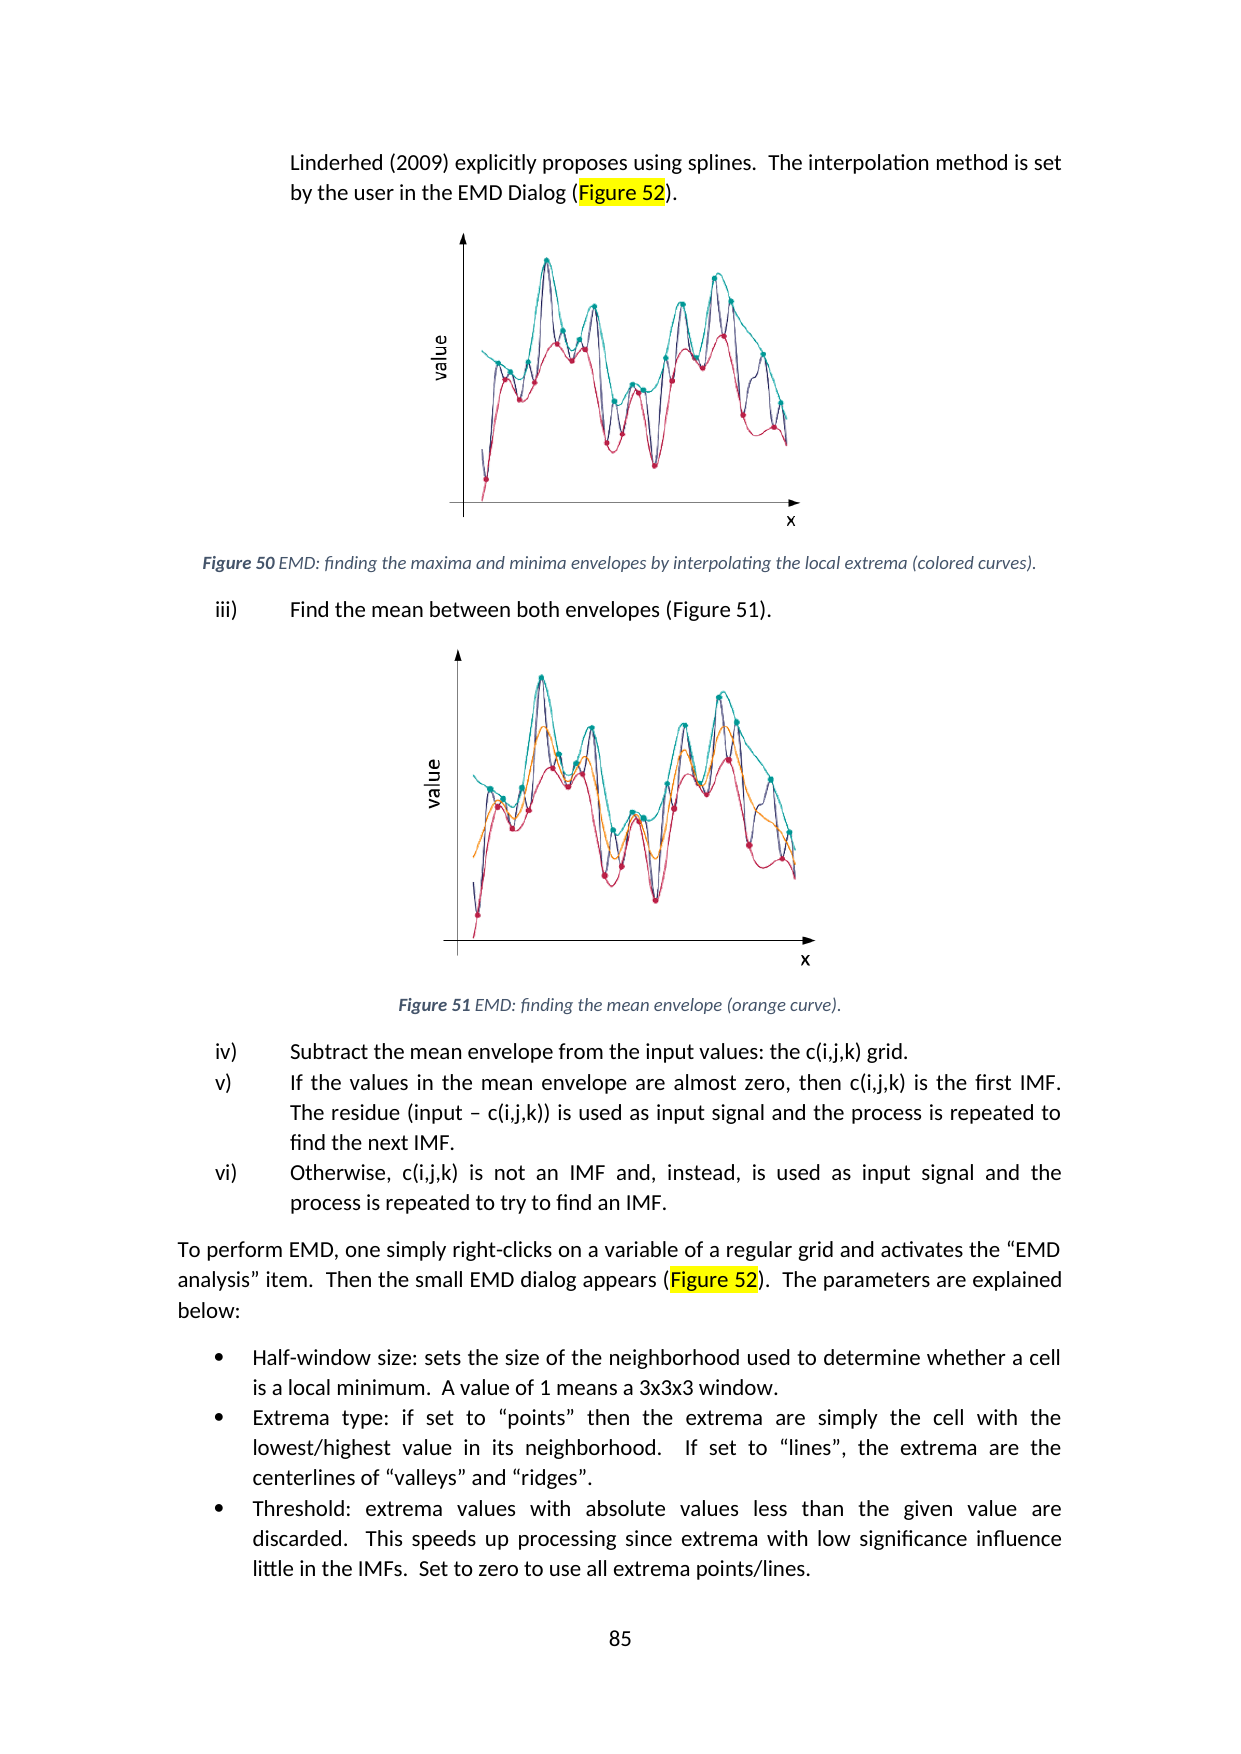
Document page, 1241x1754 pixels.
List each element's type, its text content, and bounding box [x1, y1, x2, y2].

list Otherwise, c(i,j,k) is not an IMF and, instead, is used as input signal and the process is repeated to try to find an IMF. [215, 1158, 1063, 1216]
text Figure 50 EMD: finding the maxima and minima envelopes by interpolating the local extrema (colored curves). [177, 551, 1063, 574]
text To perform EMD, one simply right-clicks on a variable of a regular grid and activates the “EMD analysis” item. Then the small EMD dialog appears (Figure 51). The parameters are explained below: [177, 1235, 1063, 1324]
list Threshold: extrema values with absolute values less than the given value are discarded. This speeds up processing since extrema with low significance influence little in the IMFs. Set to zero to use all extrema points/lines. [215, 1494, 1063, 1582]
list Extrema type: if set to “points” then the extrema are simply the cell with the lowest/highest value in its neighborhood. If set to “lines”, the extrema are the centerlines of “valleys” and “ridges”. [215, 1403, 1063, 1491]
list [215, 148, 1063, 206]
list If the values in the mean envelope are almost zero, then c(i,j,k) is the first IMF. The residue (input – c(i,j,k)) is used as input signal and the process is repeated to find the next IMF. [215, 1068, 1063, 1156]
picture [429, 224, 811, 533]
list Find the mean between both envelopes (Figure 50). [215, 595, 1063, 623]
list Half-window size: sets the size of the neighborhood used to determine whether a cell is a local minimum. A value of 1 means a 3x3x3 window. [215, 1343, 1063, 1401]
picture [419, 642, 821, 975]
text Figure 51 EMD: finding the mean envelope (orange curve). [177, 994, 1063, 1017]
list Subtract the mean envelope from the input values: the c(i,j,k) grid. [215, 1037, 1063, 1065]
